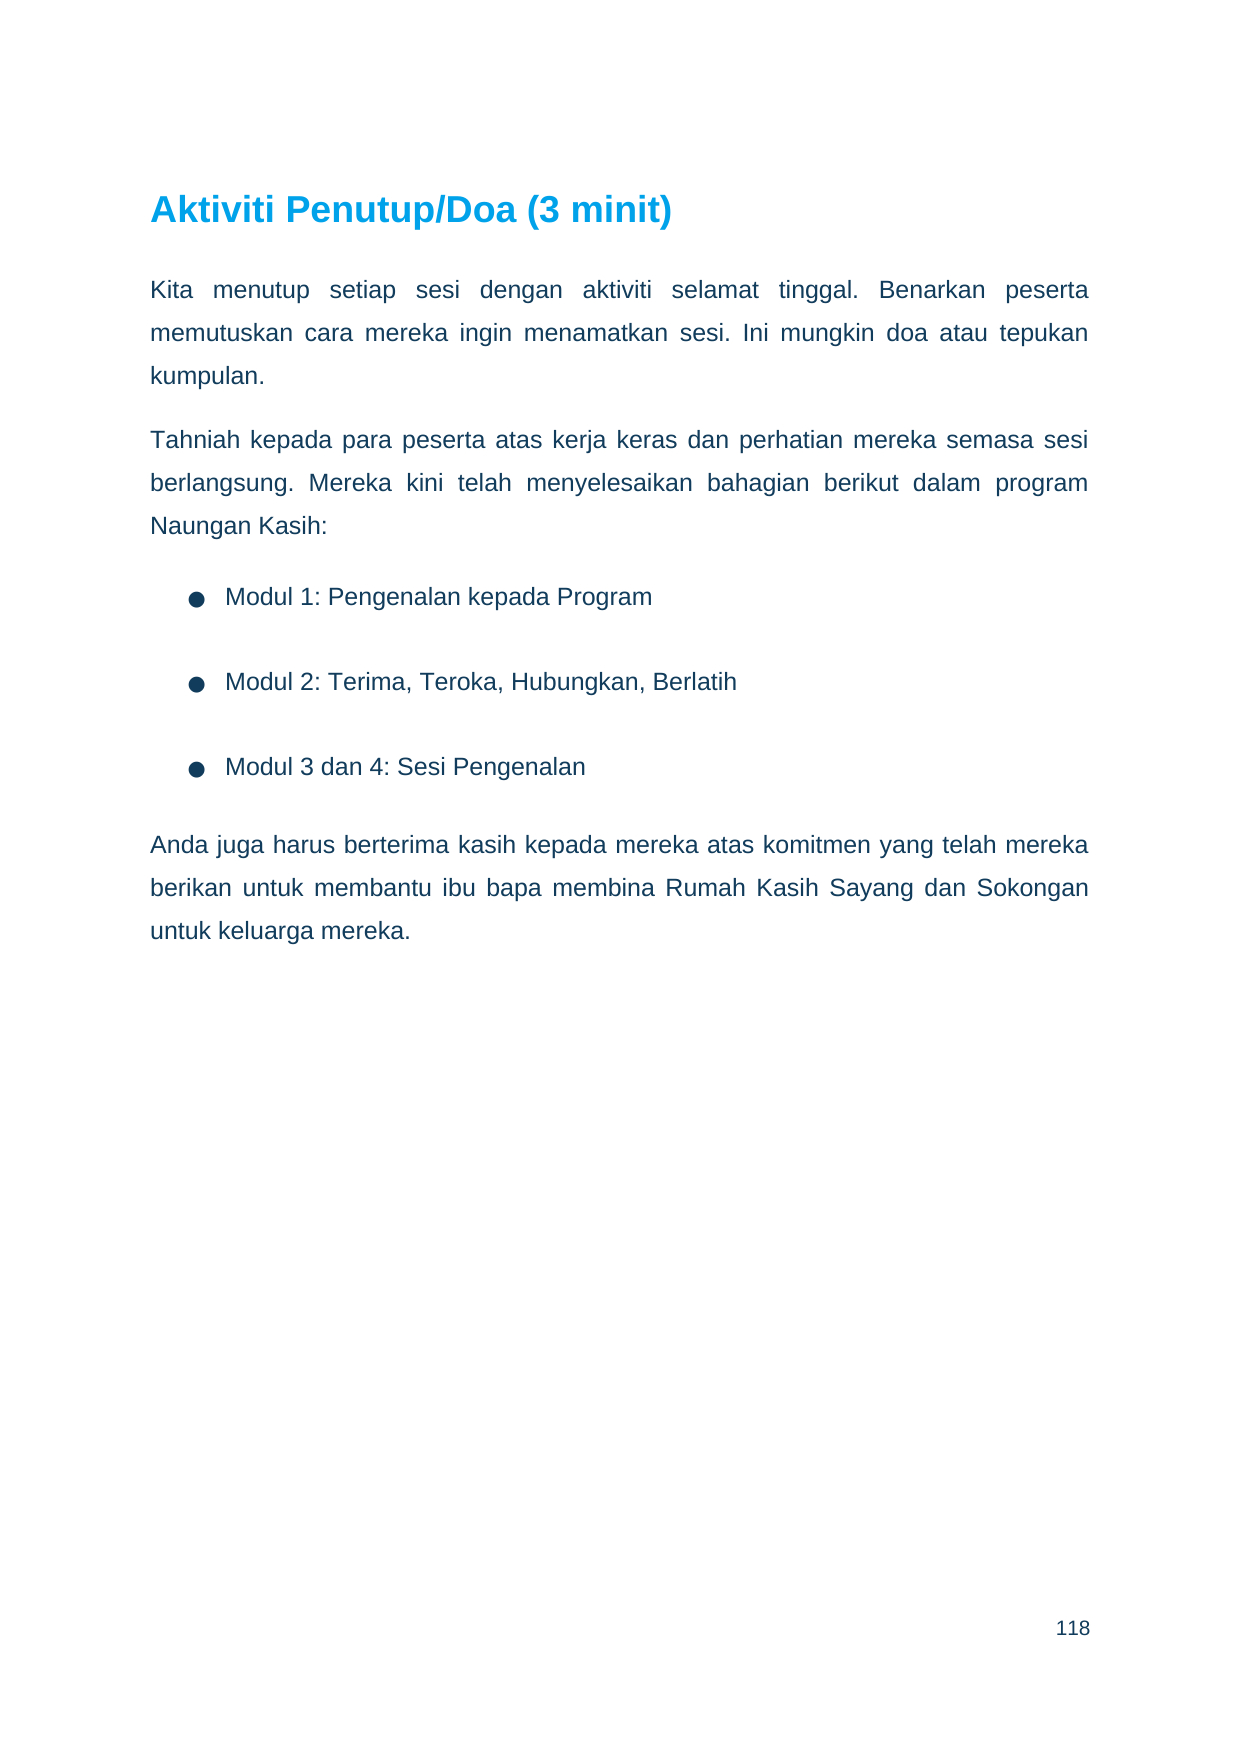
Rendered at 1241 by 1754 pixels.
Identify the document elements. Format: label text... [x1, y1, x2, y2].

text Kita menutup setiap sesi dengan aktiviti selamat tinggal. Benarkan peserta memutuskan cara mereka ingin menamatkan sesi. Ini mungkin doa atau tepukan kumpulan. [150, 274, 1090, 389]
subtitle Aktiviti Penutup/Doa (3 minit) [150, 187, 1090, 231]
list Modul 3 dan 4: Sesi Pengenalan [187, 745, 1090, 787]
list Modul 1: Pengenalan kepada Program [187, 575, 1090, 618]
text Tahniah kepada para peserta atas kerja keras dan perhatian mereka semasa sesi berlangsung. Mereka kini telah menyelesaikan bahagian berikut dalam program Naungan Kasih: [150, 425, 1090, 540]
text Anda juga harus berterima kasih kepada mereka atas komitmen yang telah mereka berikan untuk membantu ibu bapa membina Rumah Kasih Sayang dan Sokongan untuk keluarga mereka. [150, 830, 1090, 945]
list Modul 2: Terima, Teroka, Hubungkan, Berlatih [187, 660, 1090, 703]
